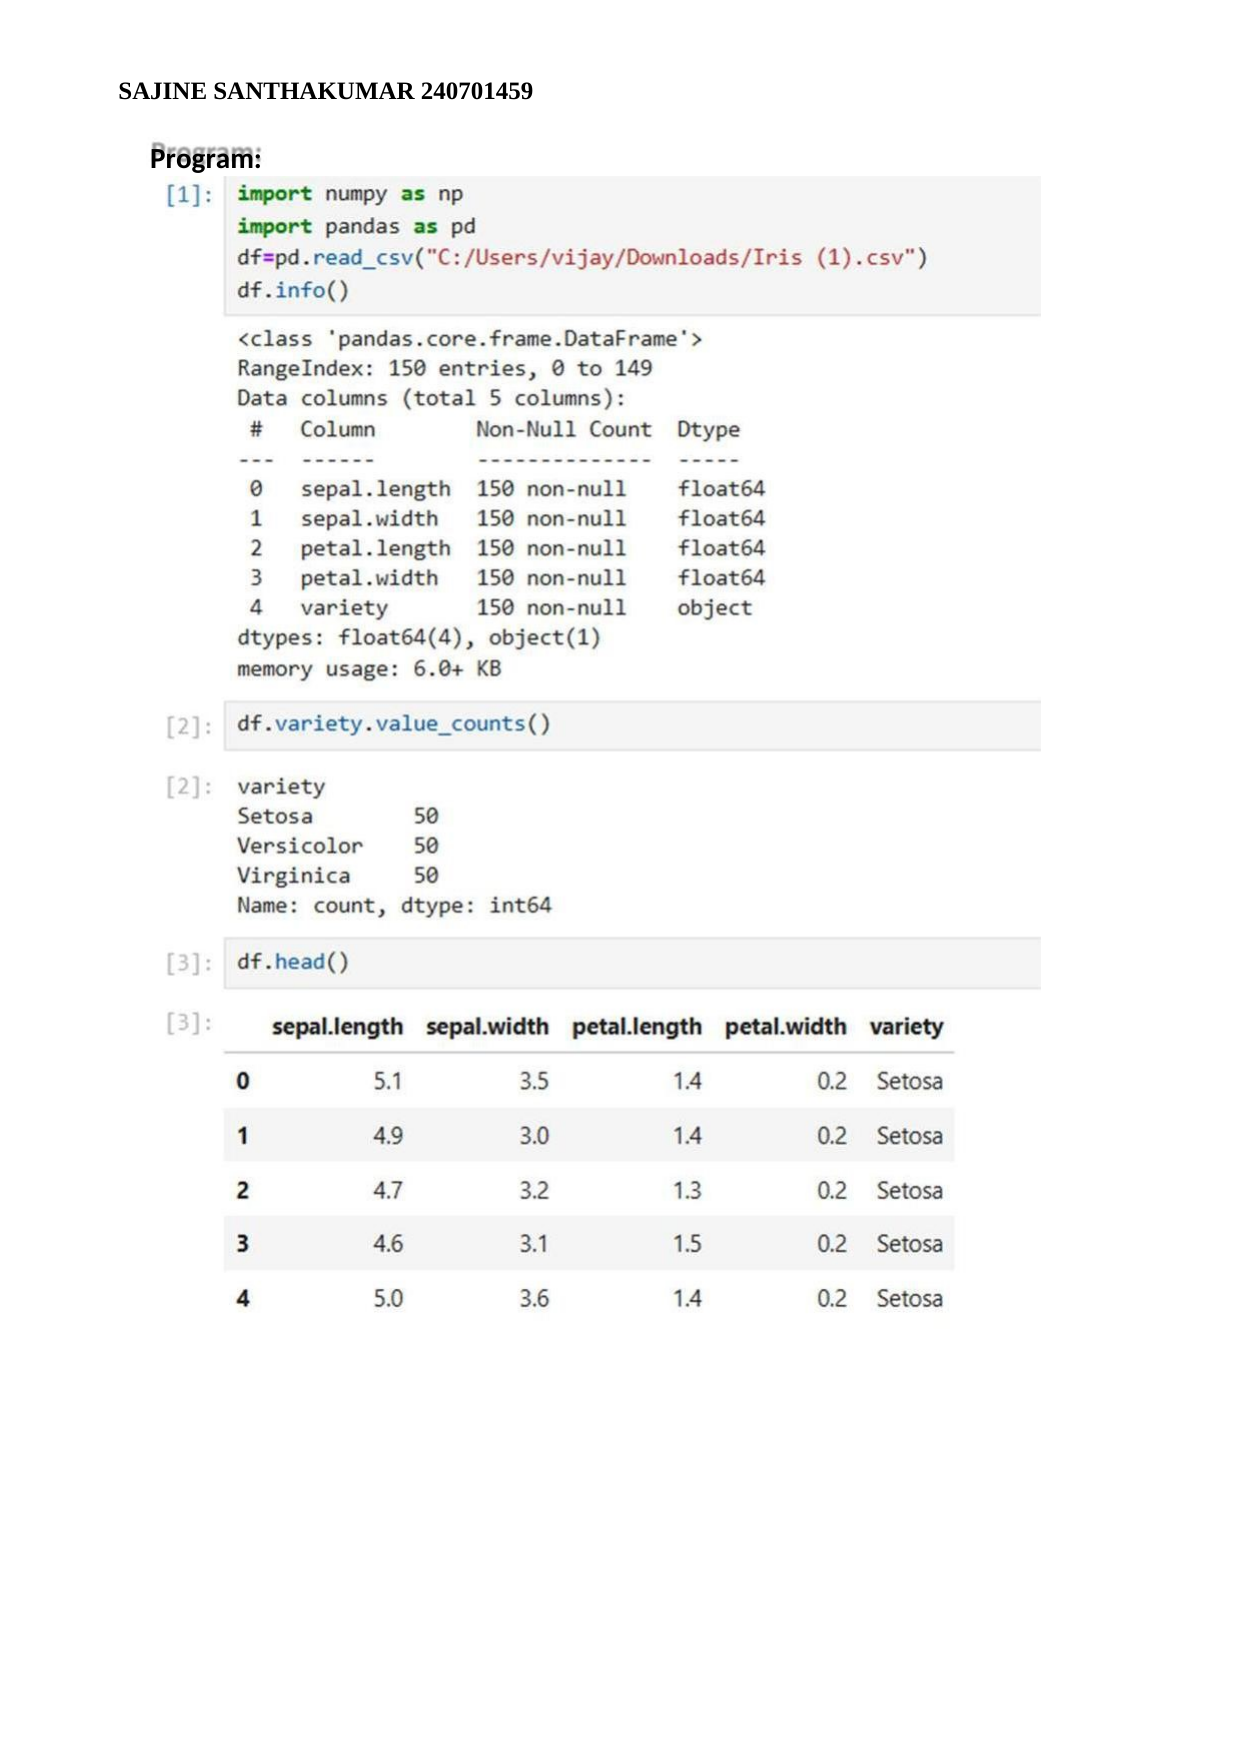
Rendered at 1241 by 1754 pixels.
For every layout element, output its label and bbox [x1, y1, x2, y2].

picture [149, 176, 1079, 1372]
picture [146, 137, 267, 170]
